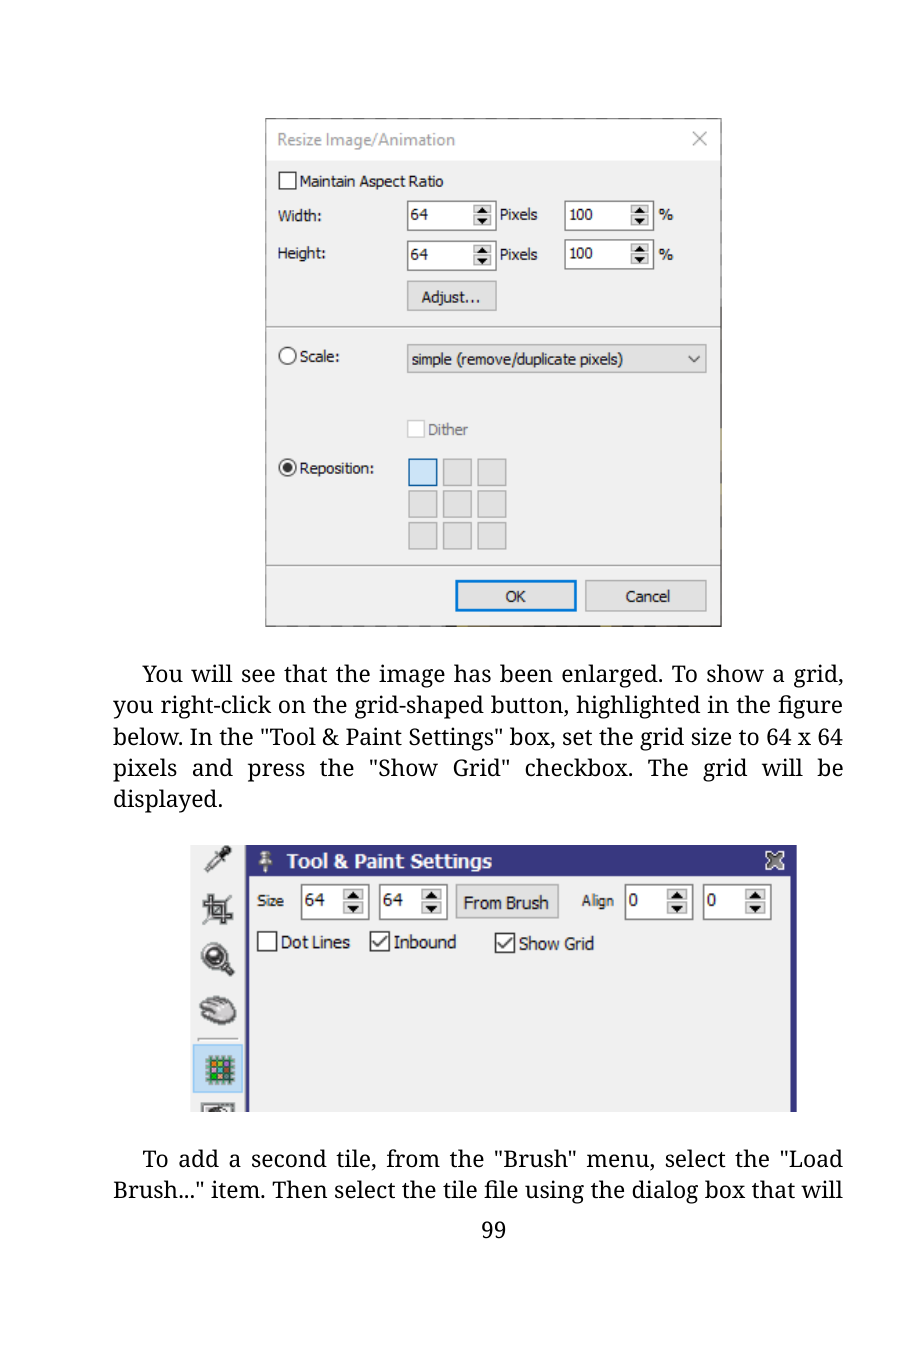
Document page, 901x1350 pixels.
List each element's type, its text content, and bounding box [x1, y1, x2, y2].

picture [190, 845, 797, 1112]
text You will see that the image has been enlarged. To show a grid, you right-click on the grid-shaped button, highlighted in the figure below. In the "Tool & Paint Settings" box, set the grid size to 64 x 64 pixels and press the "Show Grid" checkbox. The grid will be displayed. [113, 658, 844, 814]
picture [265, 118, 722, 627]
